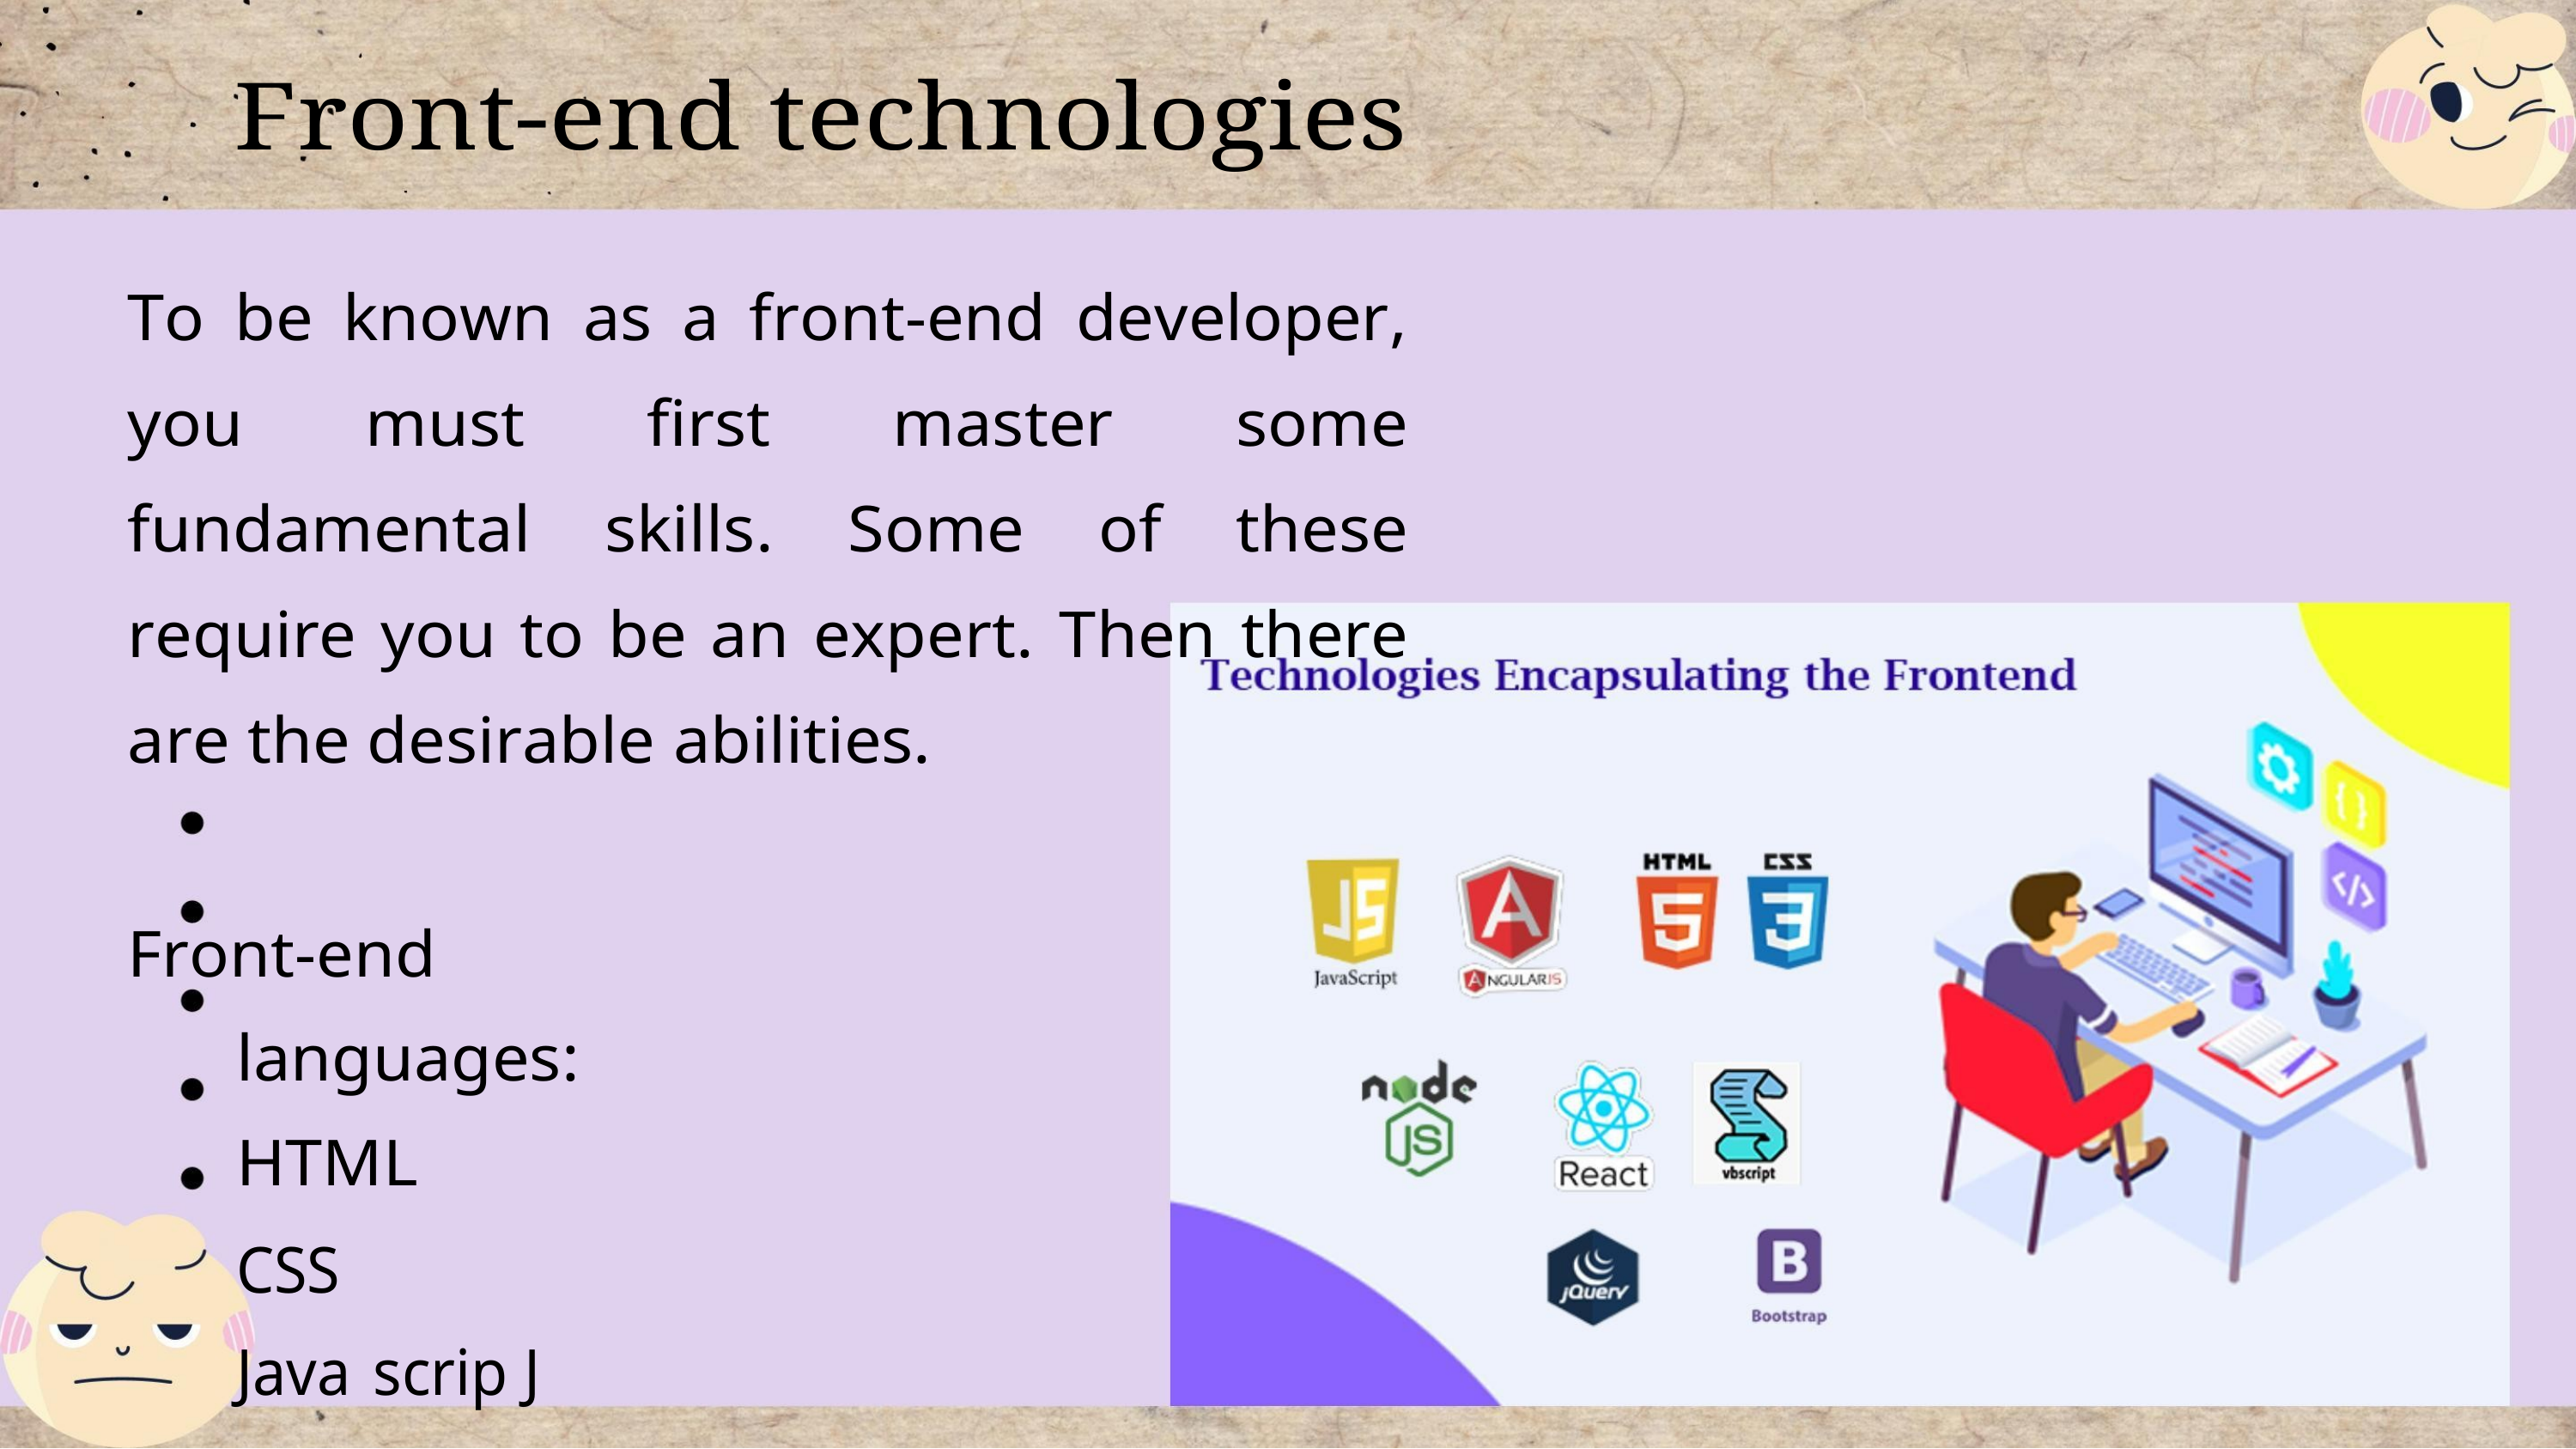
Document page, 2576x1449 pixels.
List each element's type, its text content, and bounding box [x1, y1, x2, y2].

picture [0, 0, 2576, 1448]
subtitle Front-end technologies [234, 51, 2555, 177]
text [236, 1327, 542, 1414]
text CSS [236, 1225, 2555, 1312]
text To be known as a front-end developer, you must first master some fundamental skills. Some of these require you to be an expert. Then there are the desirable abilities. [127, 273, 1409, 782]
text Front-end languages: HTML [127, 909, 769, 1204]
